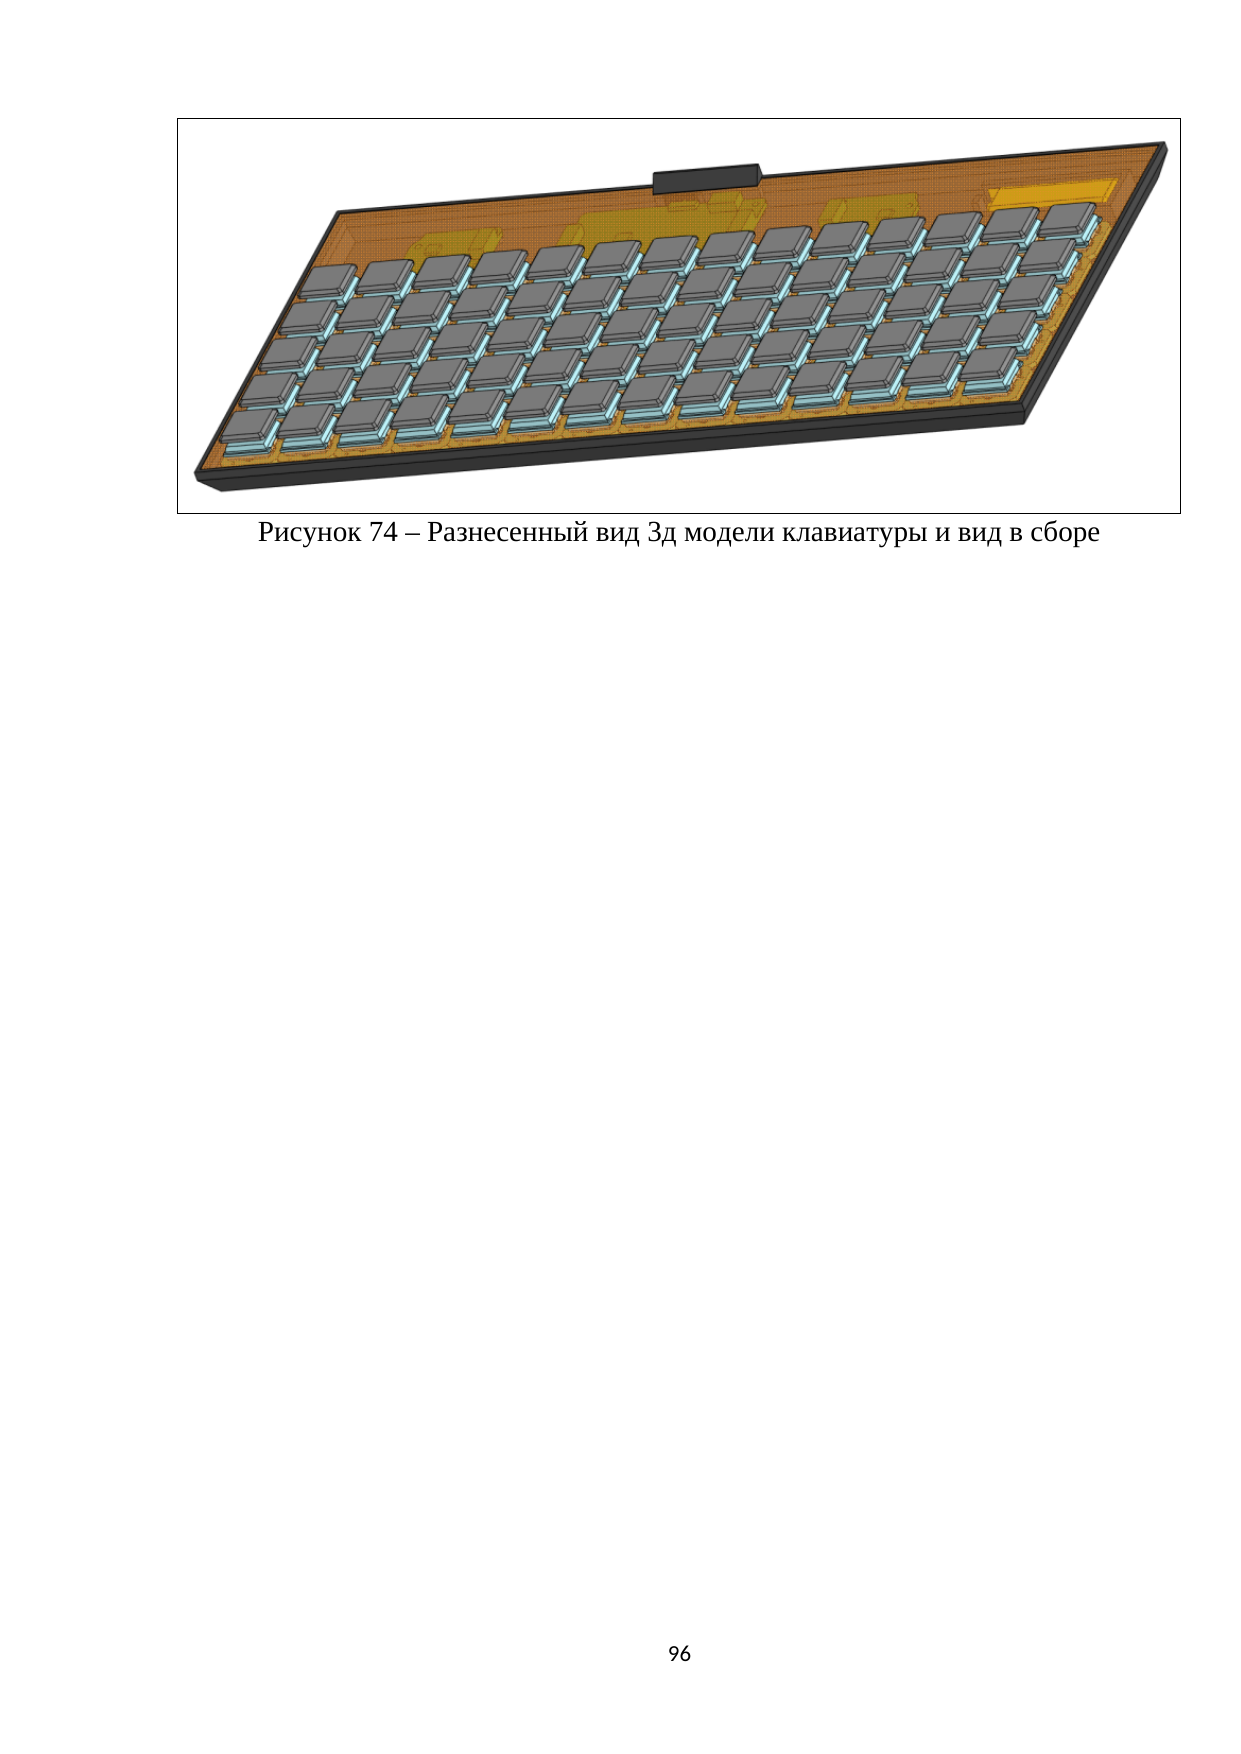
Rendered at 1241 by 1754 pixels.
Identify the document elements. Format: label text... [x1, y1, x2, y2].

table_header [178, 119, 1180, 513]
text Рисунок 74 – Разнесенный вид 3д модели клавиатуры и вид в сборе [177, 514, 1181, 548]
picture [188, 119, 1175, 501]
